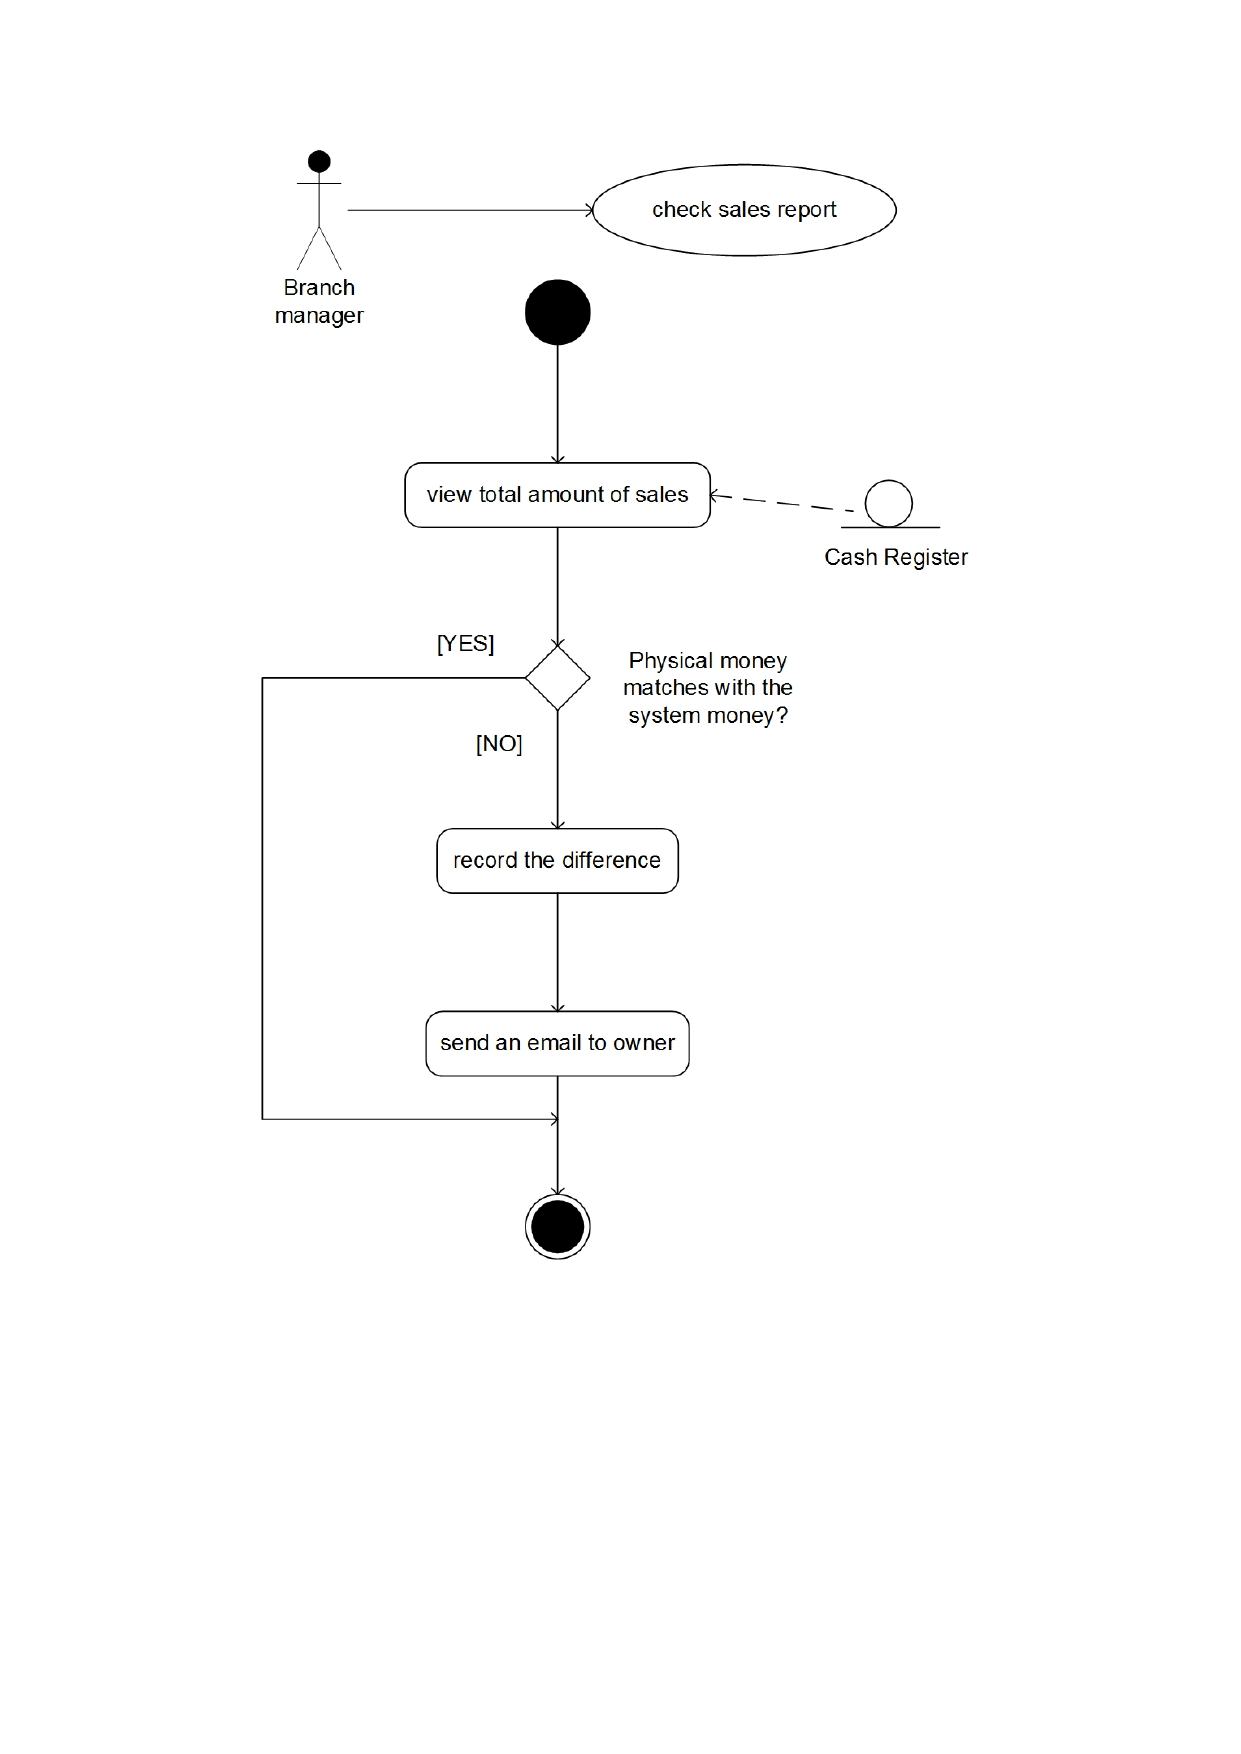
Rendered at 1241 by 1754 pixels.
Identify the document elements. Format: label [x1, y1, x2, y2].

picture [261, 149, 980, 1260]
